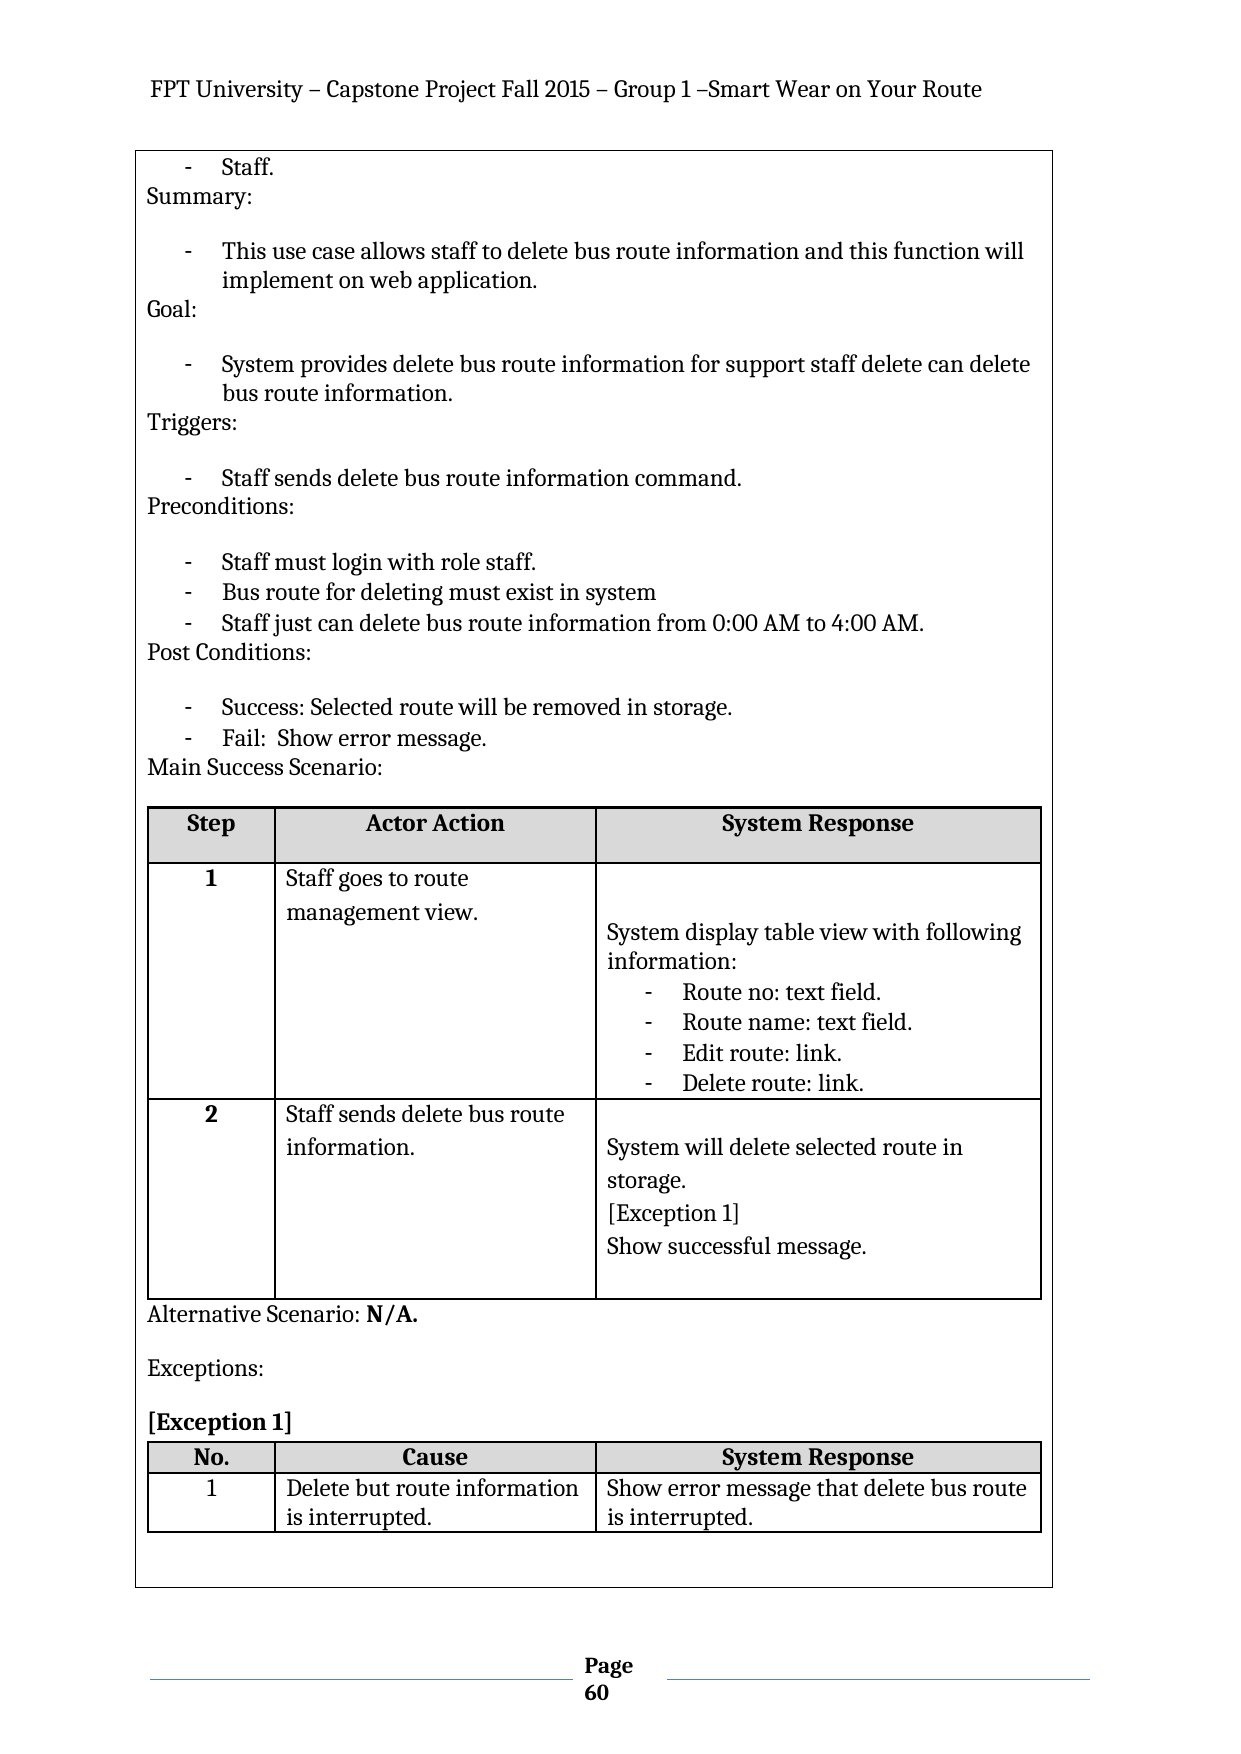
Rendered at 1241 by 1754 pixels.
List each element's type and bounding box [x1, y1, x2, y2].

table_cell [136, 151, 1052, 1587]
